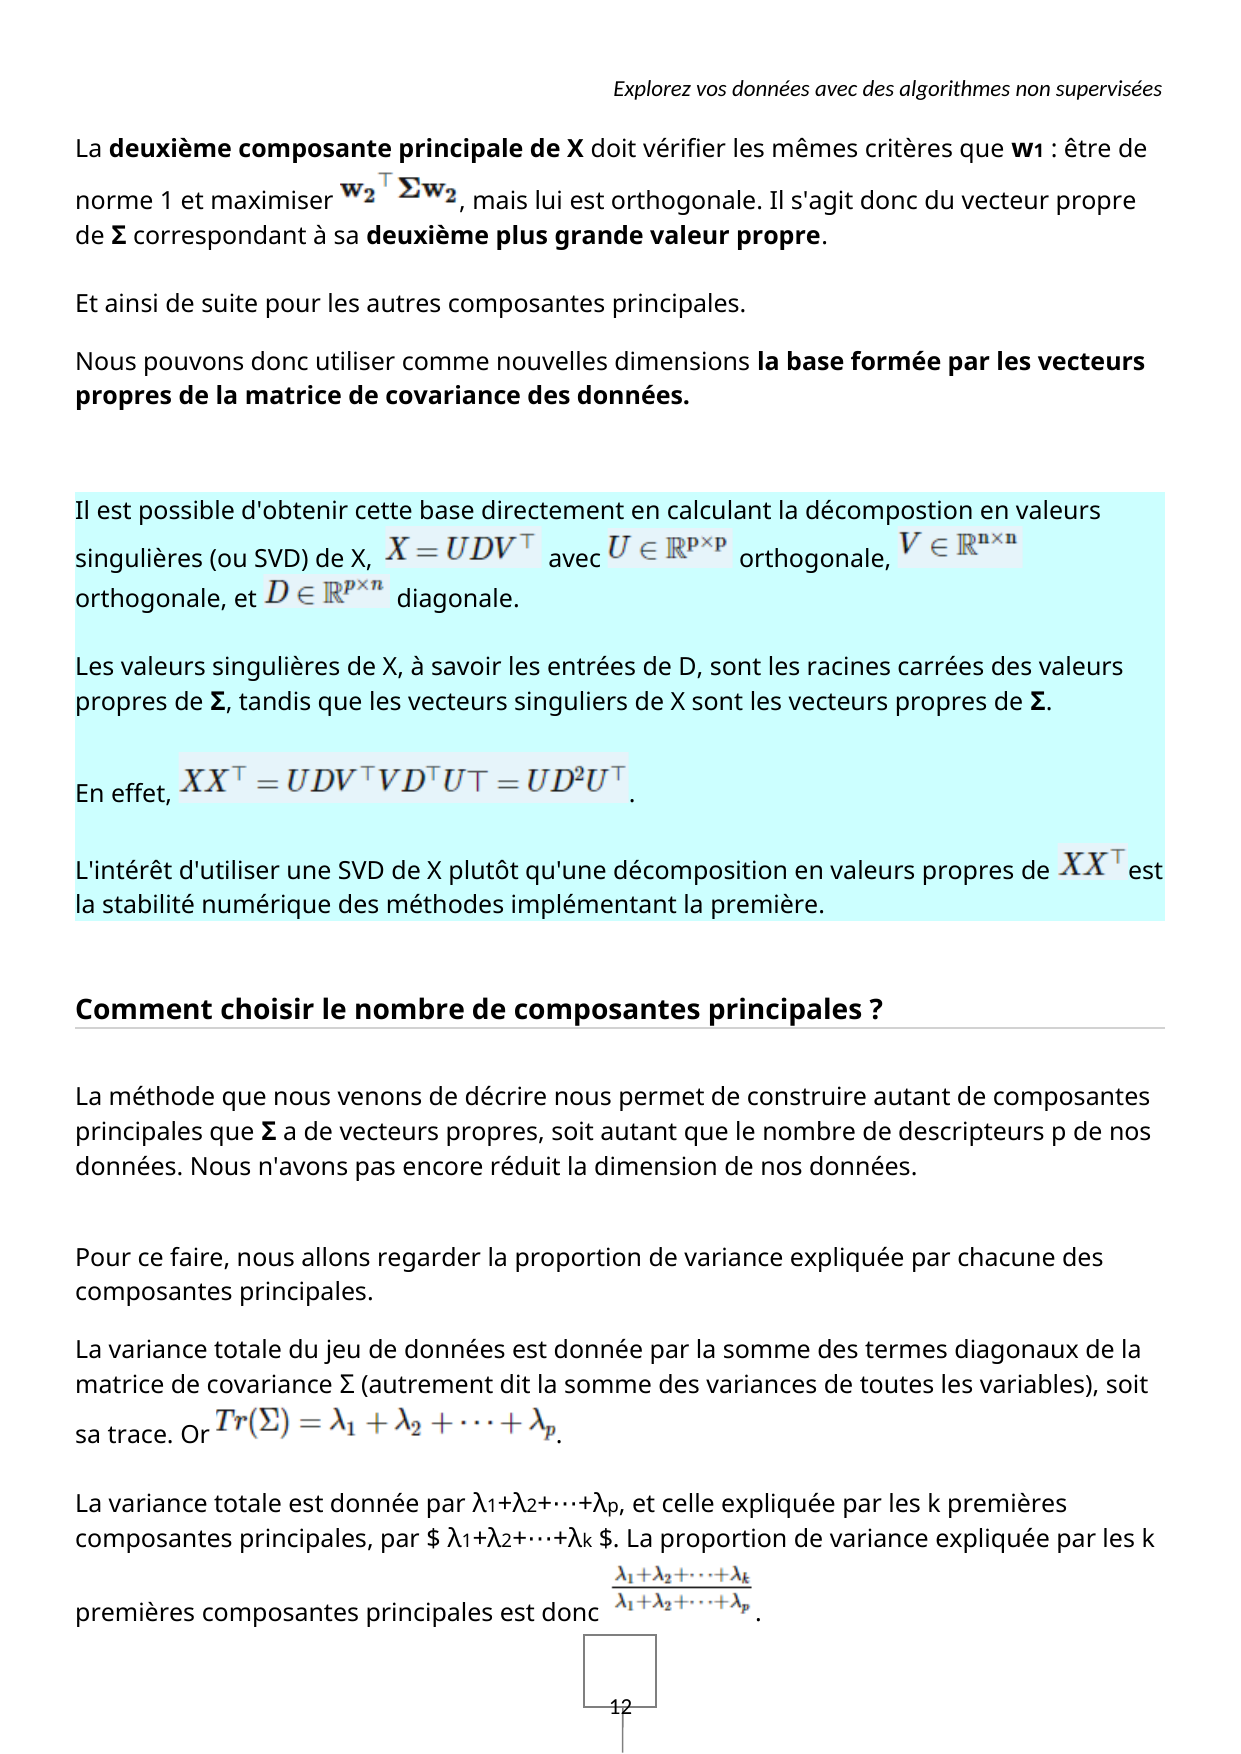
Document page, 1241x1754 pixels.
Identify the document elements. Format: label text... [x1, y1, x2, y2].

text La méthode que nous venons de décrire nous permet de construire autant de composantes principales que Σ a de vecteurs propres, soit autant que le nombre de descripteurs p de nos données. Nous n'avons pas encore réduit la dimension de nos données. [75, 1079, 1165, 1182]
picture [216, 1401, 556, 1444]
picture [606, 1555, 755, 1622]
text Et ainsi de suite pour les autres composantes principales. [75, 286, 1165, 320]
text Pour ce faire, nous allons regarder la proportion de variance expliquée par chacune des composantes principales. [75, 1240, 1165, 1308]
subtitle Comment choisir le nombre de composantes principales ? [75, 989, 1165, 1027]
text La variance totale est donnée par λ1+λ2+⋯+λp, et celle expliquée par les k premières composantes principales, par $ λ1+λ2+⋯+λk $. La proportion de variance expliquée par les k premières composantes principales est donc . [75, 1484, 1165, 1628]
picture [897, 526, 1023, 568]
picture [1057, 843, 1128, 880]
picture [263, 574, 390, 608]
text La deuxième composante principale de X doit vérifier les mêmes critères que w1 : être de norme 1 et maximiser , mais lui est orthogonale. Il s'agit donc du vecteur propre de Σ correspondant à sa deuxième plus grande valeur propre. [75, 130, 1165, 252]
text L'intérêt d'utiliser une SVD de X plutôt qu'une décomposition en valeurs propres de est la stabilité numérique des méthodes implémentant la première. [75, 844, 1165, 921]
picture [385, 526, 542, 568]
text Les valeurs singulières de X, à savoir les entrées de D, sont les racines carrées des valeurs propres de Σ, tandis que les vecteurs singuliers de X sont les vecteurs propres de Σ. [75, 649, 1165, 718]
picture [607, 528, 733, 568]
text Nous pouvons donc utiliser comme nouvelles dimensions la base formée par les vecteurs propres de la matrice de covariance des données. [75, 343, 1165, 412]
picture [178, 752, 629, 803]
text La variance totale du jeu de données est donnée par la somme des termes diagonaux de la matrice de covariance Σ (autrement dit la somme des variances de toutes les variables), soit sa trace. Or . [75, 1331, 1165, 1450]
text Il est possible d'obtenir cette base directement en calculant la décompostion en valeurs singulières (ou SVD) de X, avec orthogonale, orthogonale, et diagonale. [75, 492, 1165, 614]
picture [340, 165, 459, 209]
